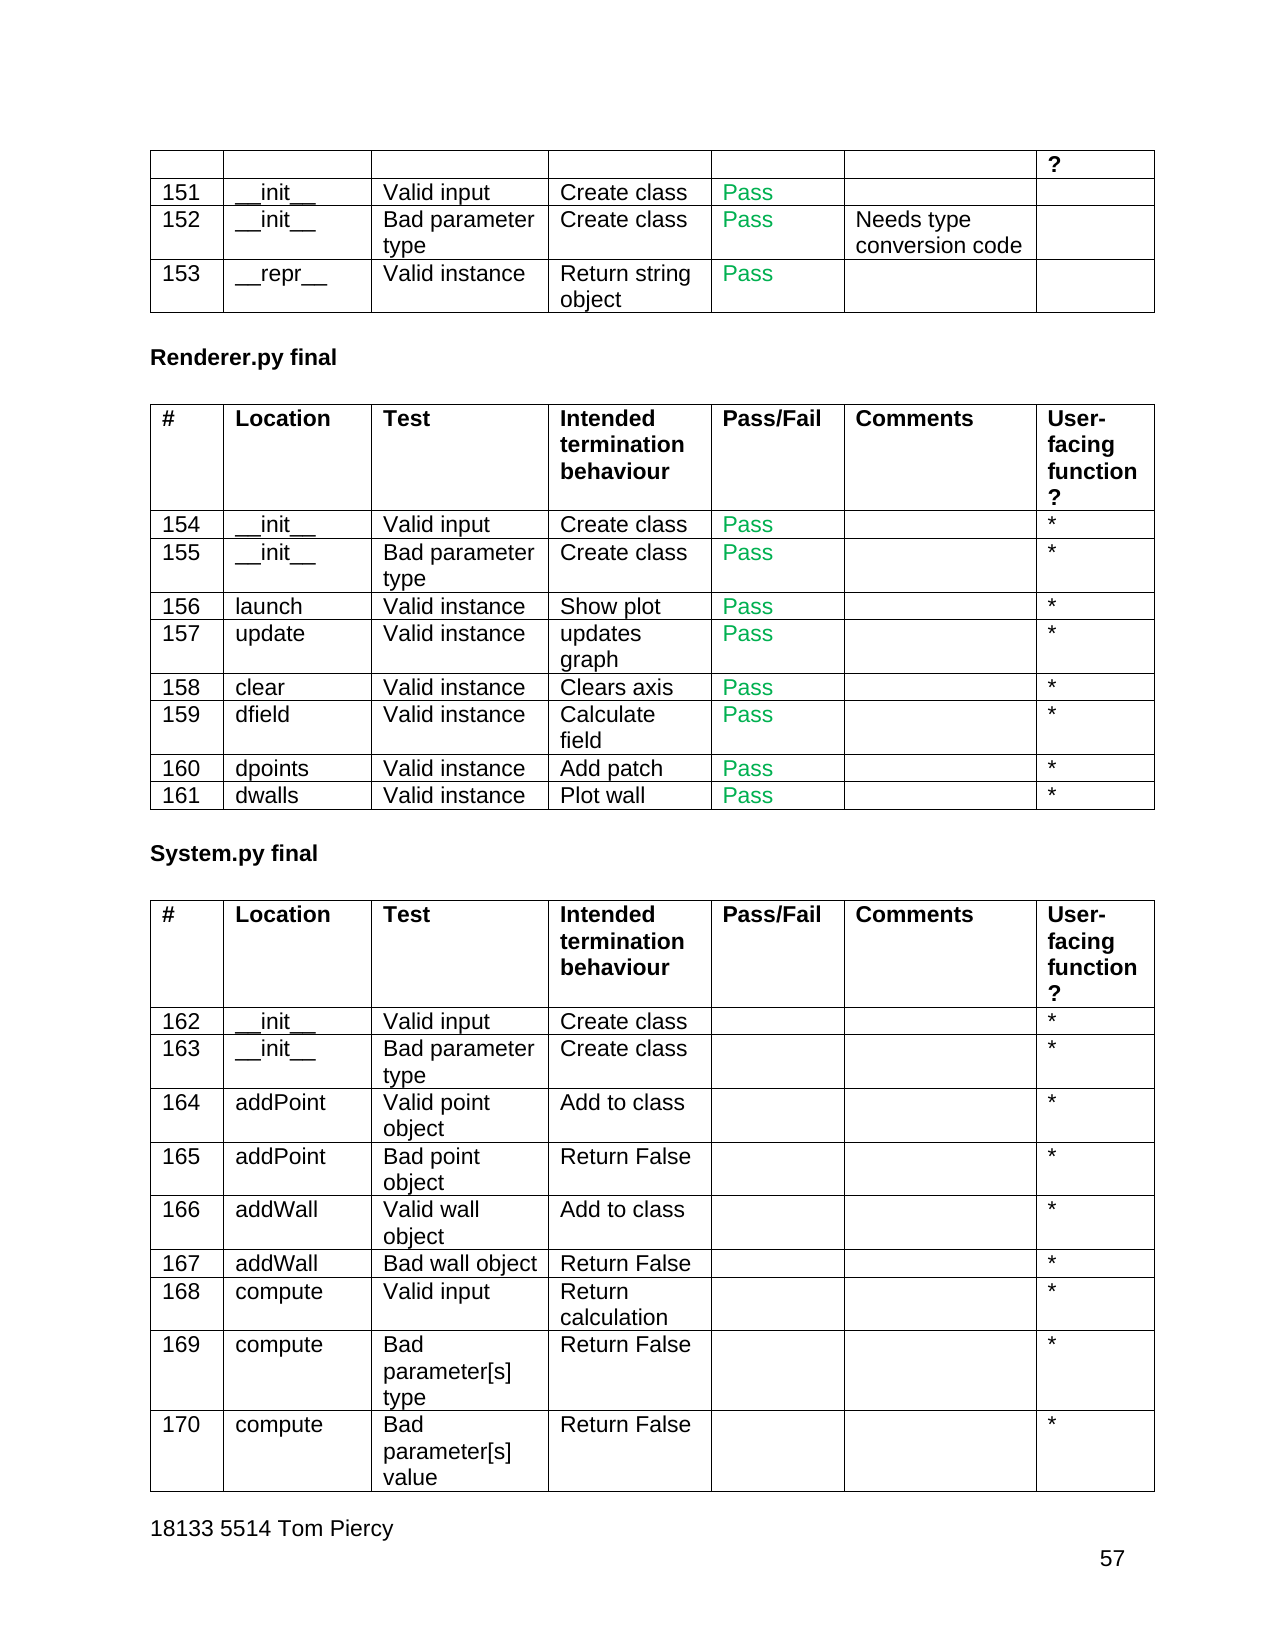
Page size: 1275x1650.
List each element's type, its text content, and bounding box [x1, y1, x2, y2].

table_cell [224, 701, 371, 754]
text System.py final [150, 840, 1125, 866]
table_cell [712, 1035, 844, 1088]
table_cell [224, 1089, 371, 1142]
text Renderer.py final [150, 343, 1125, 370]
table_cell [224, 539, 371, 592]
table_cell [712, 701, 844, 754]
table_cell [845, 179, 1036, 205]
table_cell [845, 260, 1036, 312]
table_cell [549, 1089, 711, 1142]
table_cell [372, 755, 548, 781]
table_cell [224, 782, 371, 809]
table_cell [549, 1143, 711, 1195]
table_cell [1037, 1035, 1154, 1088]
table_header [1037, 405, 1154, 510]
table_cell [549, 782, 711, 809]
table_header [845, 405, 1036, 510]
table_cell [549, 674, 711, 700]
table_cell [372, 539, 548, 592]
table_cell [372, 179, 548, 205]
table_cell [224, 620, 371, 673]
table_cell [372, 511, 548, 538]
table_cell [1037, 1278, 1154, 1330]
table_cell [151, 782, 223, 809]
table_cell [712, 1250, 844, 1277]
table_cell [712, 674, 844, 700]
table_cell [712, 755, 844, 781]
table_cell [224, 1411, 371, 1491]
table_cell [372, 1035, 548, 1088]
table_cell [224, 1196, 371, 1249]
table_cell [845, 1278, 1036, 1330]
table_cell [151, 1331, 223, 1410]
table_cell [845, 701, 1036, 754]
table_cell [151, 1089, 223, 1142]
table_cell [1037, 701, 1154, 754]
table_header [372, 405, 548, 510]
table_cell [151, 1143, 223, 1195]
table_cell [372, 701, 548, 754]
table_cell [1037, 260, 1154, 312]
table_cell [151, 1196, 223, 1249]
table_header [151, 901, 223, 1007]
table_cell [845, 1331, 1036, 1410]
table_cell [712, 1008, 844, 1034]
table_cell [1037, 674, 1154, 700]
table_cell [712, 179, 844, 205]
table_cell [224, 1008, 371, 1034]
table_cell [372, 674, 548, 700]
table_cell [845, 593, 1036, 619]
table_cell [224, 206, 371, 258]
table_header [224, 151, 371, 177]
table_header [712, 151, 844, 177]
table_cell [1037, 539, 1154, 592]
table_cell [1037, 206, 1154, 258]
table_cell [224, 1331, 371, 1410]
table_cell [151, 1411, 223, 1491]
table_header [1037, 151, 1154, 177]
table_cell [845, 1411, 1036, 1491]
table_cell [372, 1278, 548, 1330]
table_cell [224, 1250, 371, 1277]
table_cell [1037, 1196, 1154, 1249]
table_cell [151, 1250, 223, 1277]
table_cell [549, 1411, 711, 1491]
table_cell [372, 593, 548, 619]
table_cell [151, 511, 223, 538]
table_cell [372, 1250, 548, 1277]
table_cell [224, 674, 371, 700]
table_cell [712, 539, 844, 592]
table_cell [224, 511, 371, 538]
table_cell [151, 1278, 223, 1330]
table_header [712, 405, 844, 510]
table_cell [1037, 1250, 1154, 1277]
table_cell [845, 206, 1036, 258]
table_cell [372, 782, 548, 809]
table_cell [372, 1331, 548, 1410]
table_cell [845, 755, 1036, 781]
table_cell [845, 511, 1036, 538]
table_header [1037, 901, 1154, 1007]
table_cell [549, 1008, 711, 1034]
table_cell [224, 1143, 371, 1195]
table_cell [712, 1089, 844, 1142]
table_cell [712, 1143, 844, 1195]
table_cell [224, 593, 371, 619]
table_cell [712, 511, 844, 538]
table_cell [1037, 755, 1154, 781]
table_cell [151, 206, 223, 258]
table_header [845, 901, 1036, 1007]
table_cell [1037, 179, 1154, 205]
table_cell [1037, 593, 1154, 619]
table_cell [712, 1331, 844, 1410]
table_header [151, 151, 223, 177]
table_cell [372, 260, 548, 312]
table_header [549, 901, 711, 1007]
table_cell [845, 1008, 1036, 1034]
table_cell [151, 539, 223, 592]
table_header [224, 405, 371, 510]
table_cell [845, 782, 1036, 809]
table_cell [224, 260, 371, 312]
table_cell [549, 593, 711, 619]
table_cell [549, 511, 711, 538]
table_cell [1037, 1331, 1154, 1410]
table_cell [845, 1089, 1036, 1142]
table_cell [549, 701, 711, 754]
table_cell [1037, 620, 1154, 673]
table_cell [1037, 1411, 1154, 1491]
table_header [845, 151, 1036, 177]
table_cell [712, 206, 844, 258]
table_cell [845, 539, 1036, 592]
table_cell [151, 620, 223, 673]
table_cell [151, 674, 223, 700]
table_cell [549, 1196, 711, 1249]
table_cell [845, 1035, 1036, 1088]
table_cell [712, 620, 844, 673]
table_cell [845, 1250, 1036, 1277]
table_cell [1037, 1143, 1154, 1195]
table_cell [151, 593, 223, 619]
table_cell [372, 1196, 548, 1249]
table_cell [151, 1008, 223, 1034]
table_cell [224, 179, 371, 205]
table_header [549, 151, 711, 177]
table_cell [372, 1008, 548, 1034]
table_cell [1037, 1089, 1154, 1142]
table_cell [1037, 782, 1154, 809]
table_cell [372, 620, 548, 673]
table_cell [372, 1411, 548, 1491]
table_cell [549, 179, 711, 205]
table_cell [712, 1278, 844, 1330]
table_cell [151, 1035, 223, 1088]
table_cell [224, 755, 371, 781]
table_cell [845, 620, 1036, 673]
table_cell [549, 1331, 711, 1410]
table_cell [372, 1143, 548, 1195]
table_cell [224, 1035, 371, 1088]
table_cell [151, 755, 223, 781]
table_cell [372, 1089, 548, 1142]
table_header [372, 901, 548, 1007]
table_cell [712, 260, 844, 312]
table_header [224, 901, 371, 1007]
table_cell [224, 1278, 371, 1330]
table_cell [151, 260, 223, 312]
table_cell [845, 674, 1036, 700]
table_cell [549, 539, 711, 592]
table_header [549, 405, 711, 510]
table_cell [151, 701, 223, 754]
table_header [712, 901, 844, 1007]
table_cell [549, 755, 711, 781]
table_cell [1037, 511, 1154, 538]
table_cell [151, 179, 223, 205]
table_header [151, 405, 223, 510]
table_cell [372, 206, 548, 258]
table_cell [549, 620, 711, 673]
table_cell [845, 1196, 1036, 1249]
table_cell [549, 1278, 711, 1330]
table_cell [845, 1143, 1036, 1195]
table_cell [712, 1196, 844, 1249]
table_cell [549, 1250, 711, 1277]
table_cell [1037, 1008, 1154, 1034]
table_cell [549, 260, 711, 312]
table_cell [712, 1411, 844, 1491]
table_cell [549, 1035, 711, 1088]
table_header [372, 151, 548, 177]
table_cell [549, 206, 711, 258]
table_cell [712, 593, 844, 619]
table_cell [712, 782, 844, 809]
